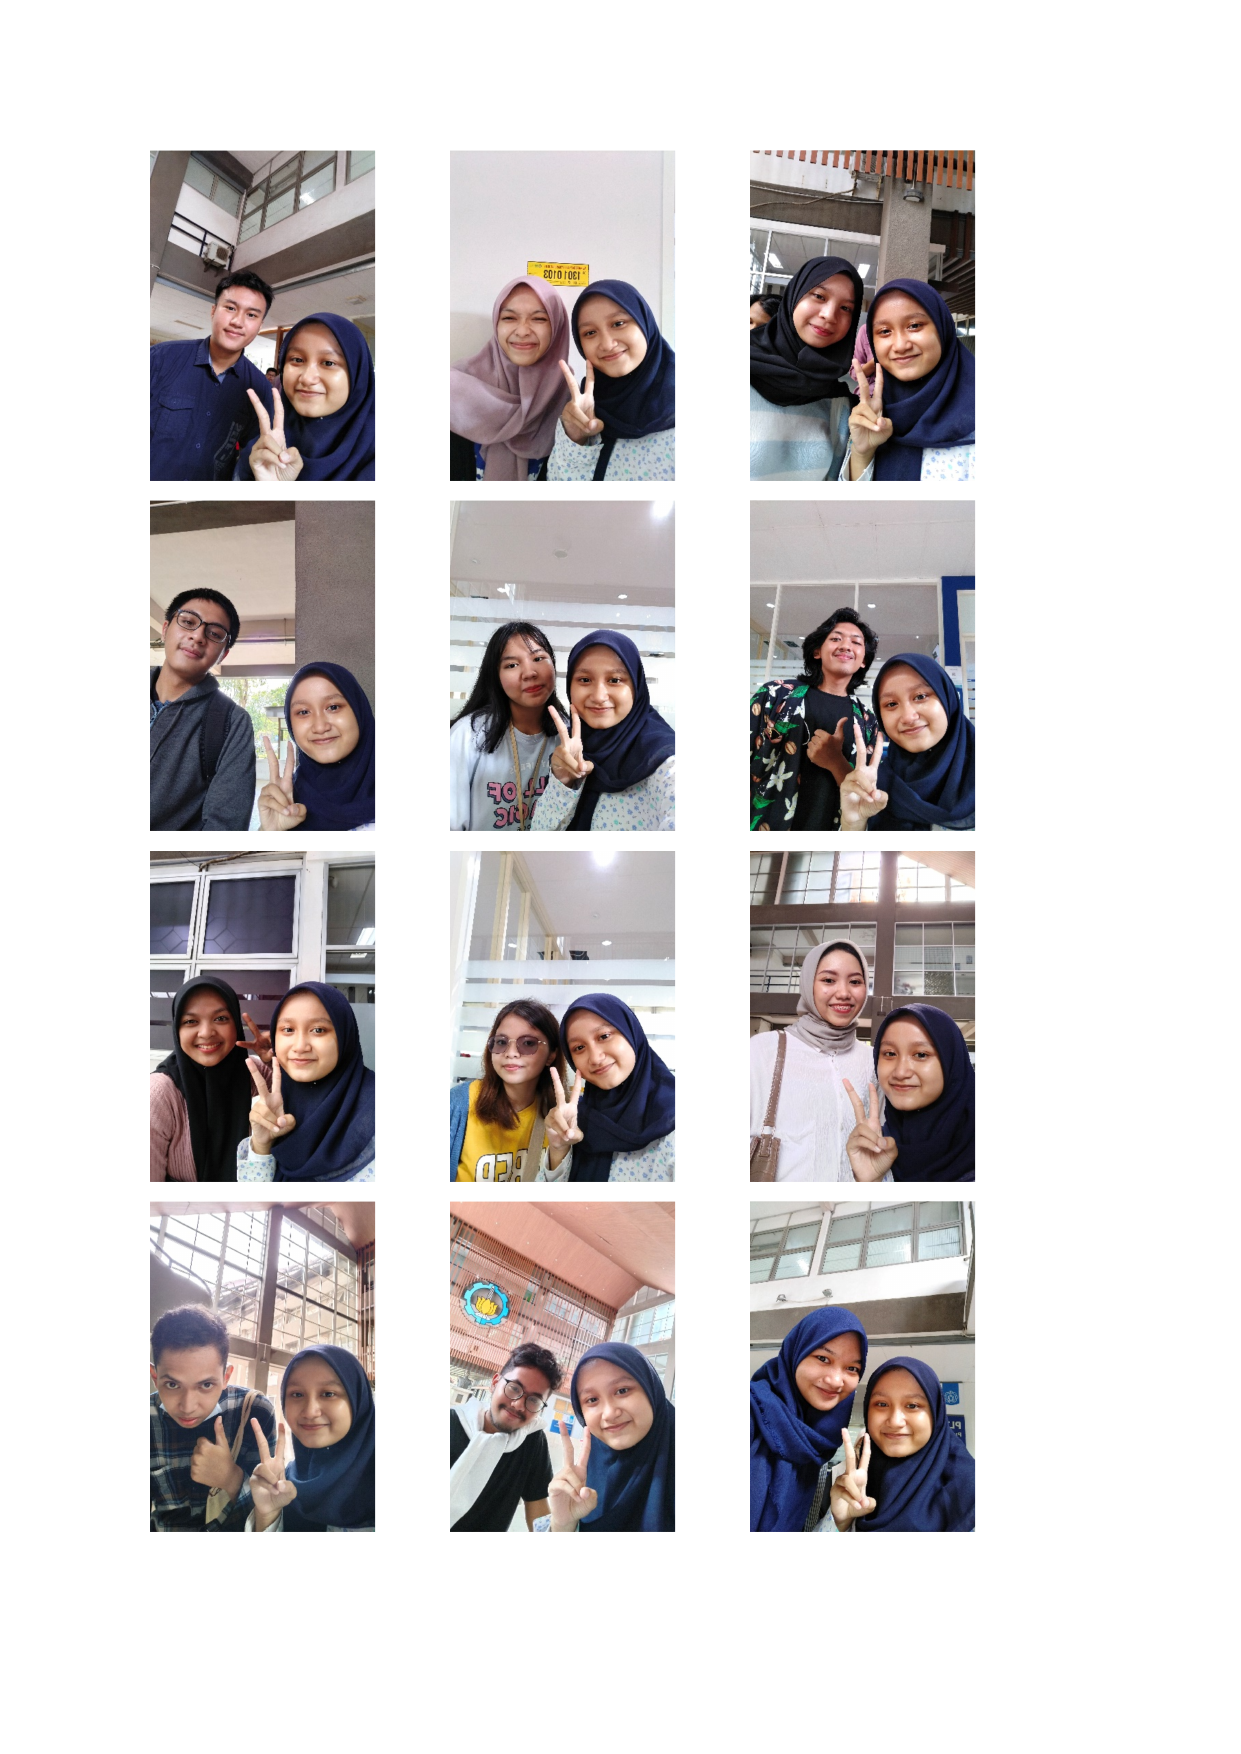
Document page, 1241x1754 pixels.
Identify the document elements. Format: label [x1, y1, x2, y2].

picture [750, 501, 976, 831]
picture [750, 851, 976, 1182]
picture [750, 1202, 976, 1532]
picture [450, 151, 676, 481]
picture [750, 151, 976, 481]
picture [150, 851, 376, 1182]
picture [450, 1202, 676, 1532]
picture [150, 1202, 376, 1532]
picture [150, 501, 376, 831]
picture [450, 851, 676, 1182]
picture [450, 501, 676, 831]
picture [150, 151, 376, 481]
